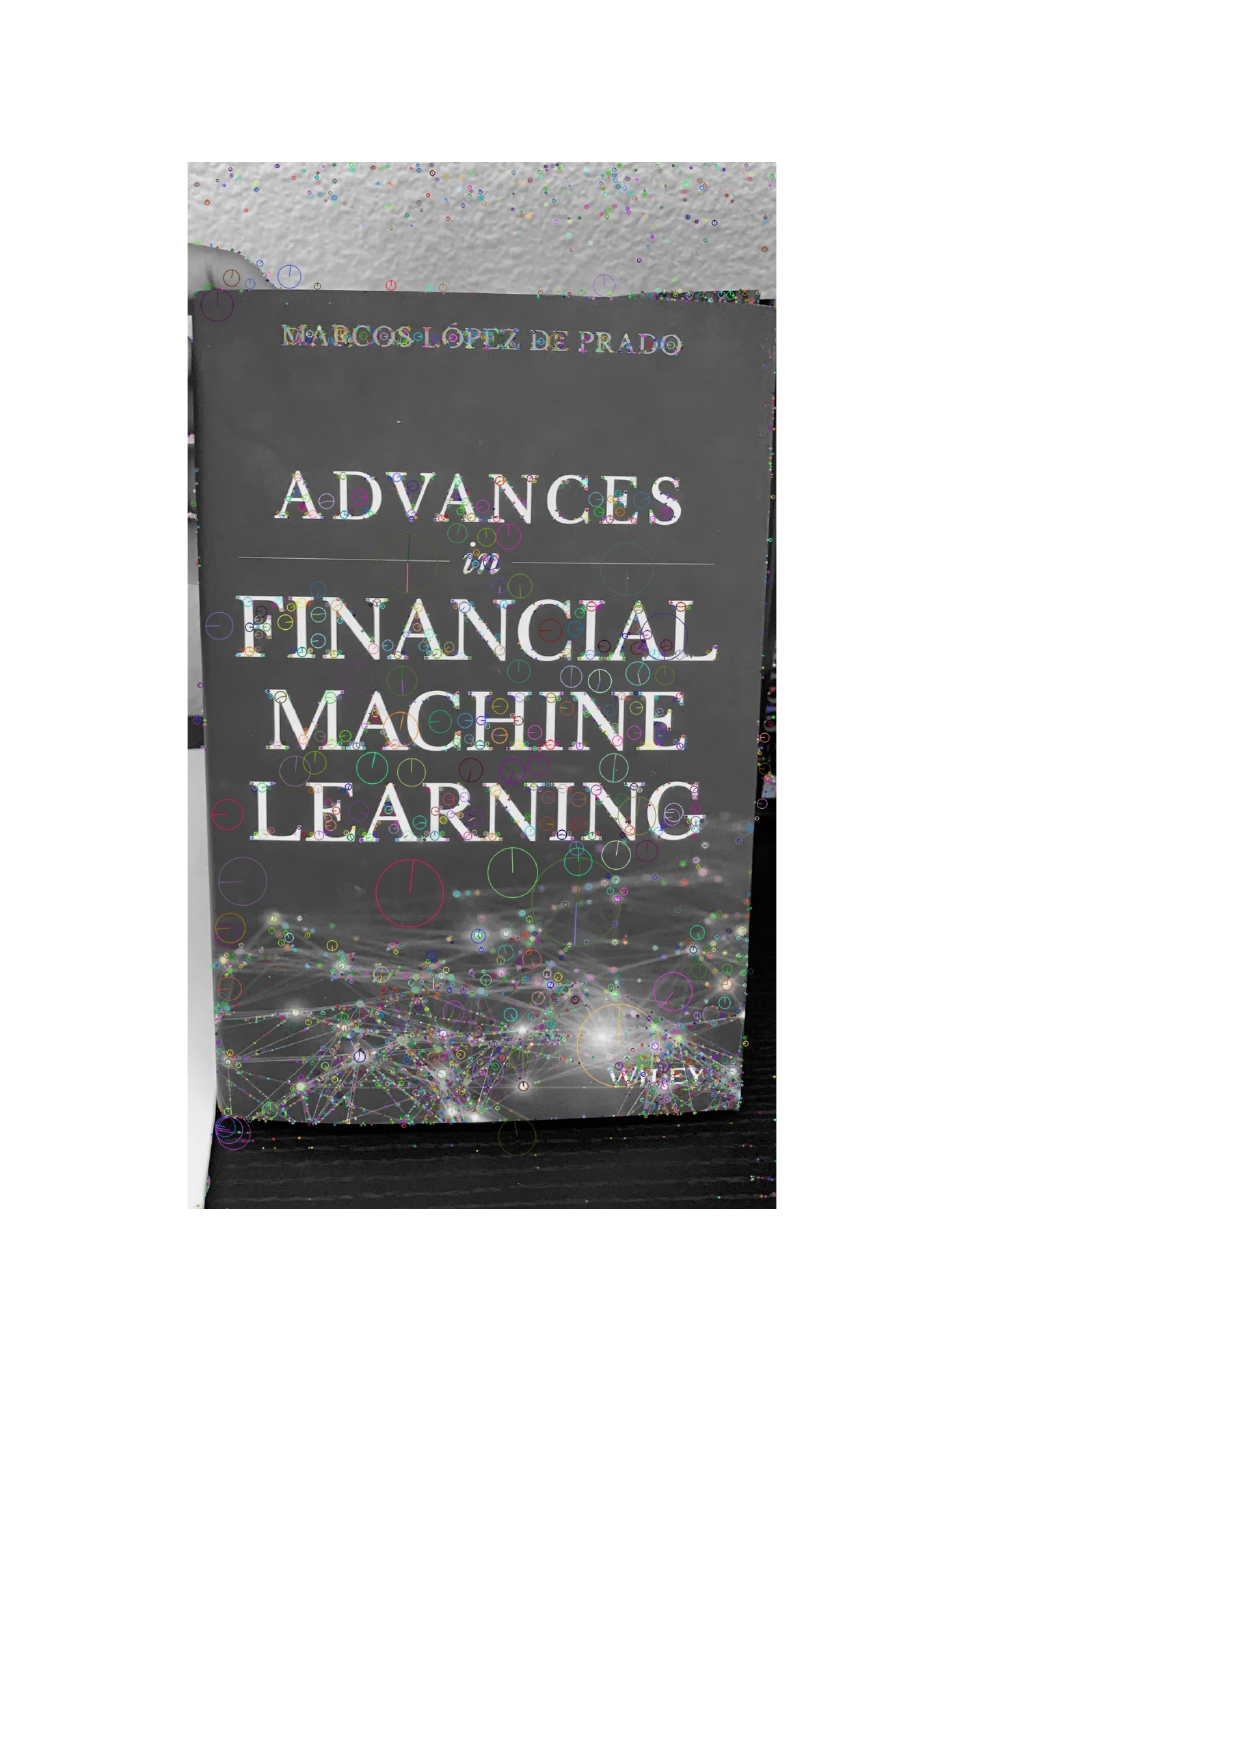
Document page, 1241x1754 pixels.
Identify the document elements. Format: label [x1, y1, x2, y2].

picture [187, 162, 777, 1209]
